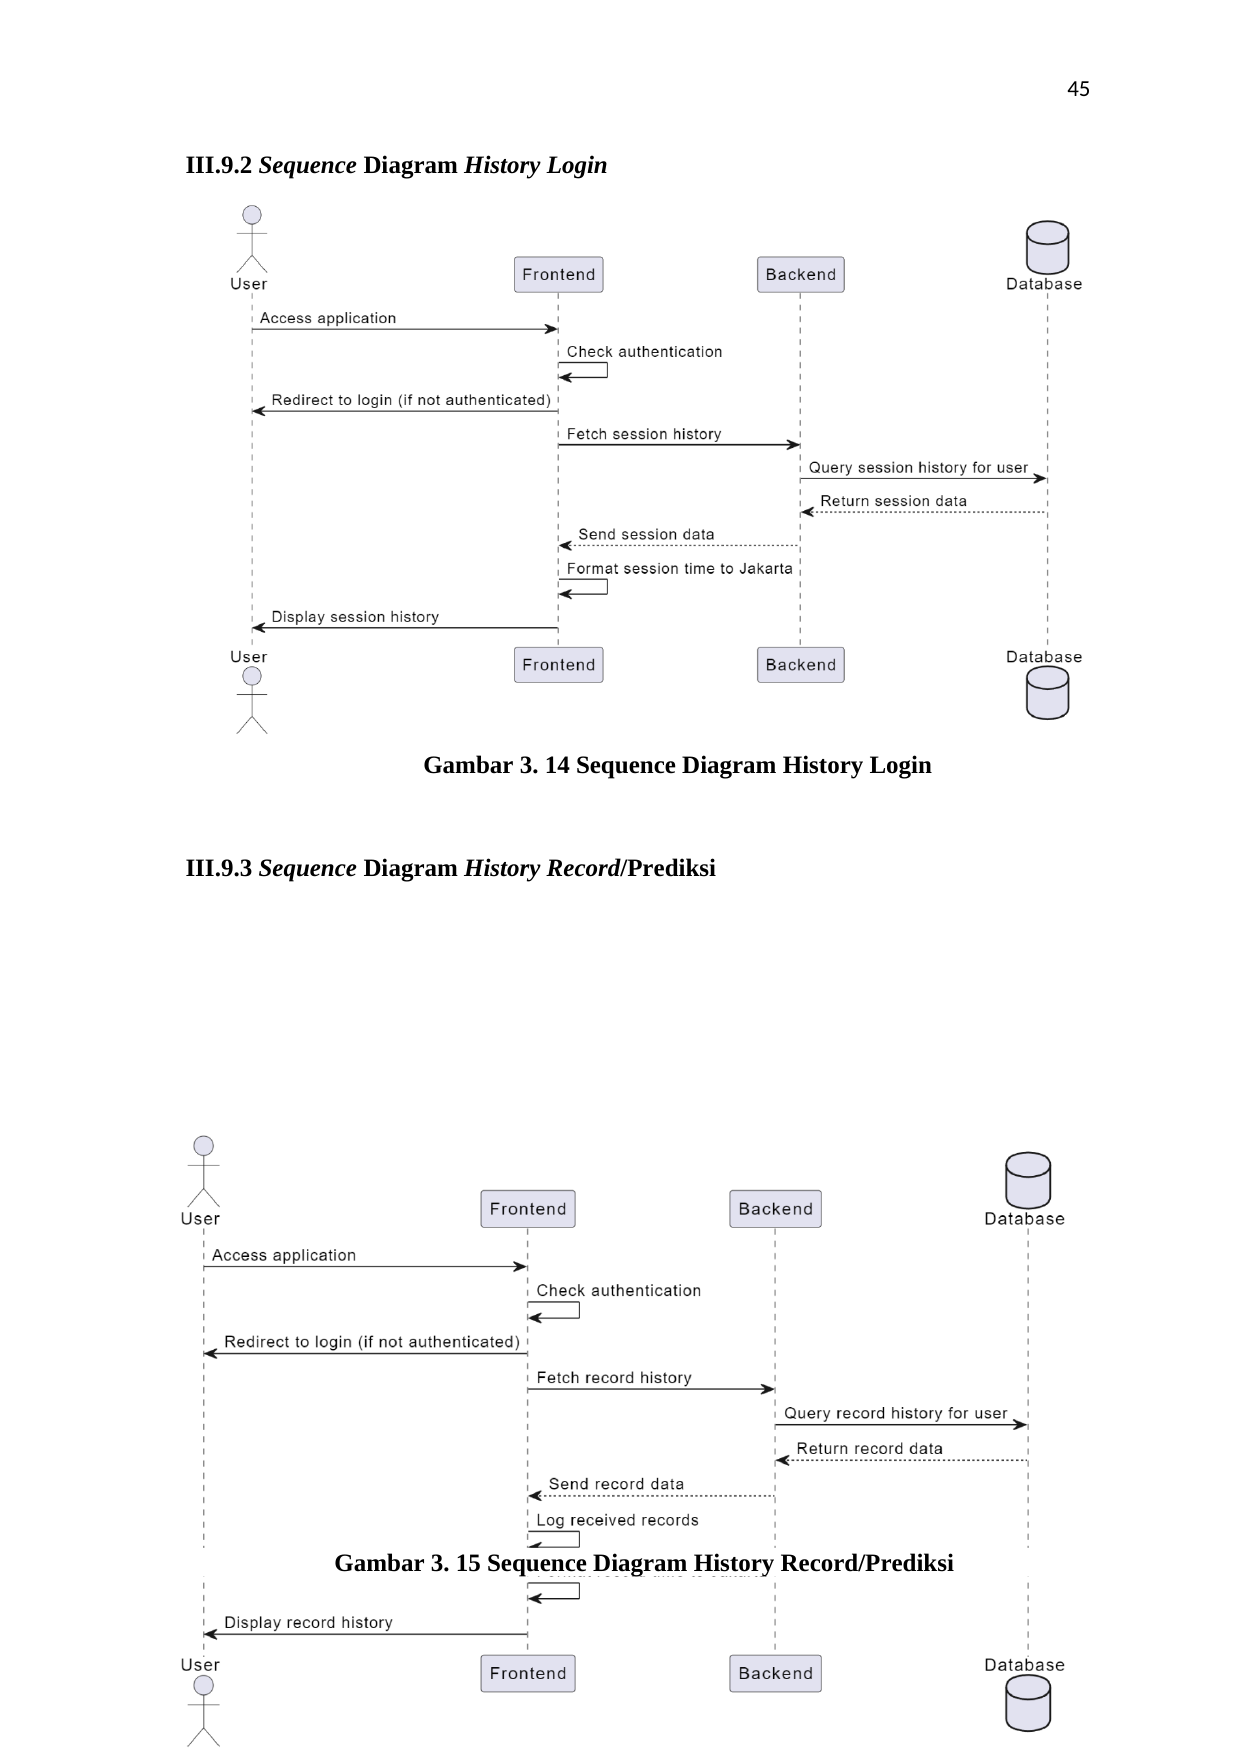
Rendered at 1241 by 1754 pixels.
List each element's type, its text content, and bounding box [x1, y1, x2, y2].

picture [174, 1577, 1073, 1754]
picture [224, 199, 1090, 741]
subtitle Sequence Diagram History Record/Prediksi [185, 853, 1090, 882]
picture [174, 1129, 1073, 1547]
subtitle Sequence Diagram History Login [185, 150, 1090, 179]
